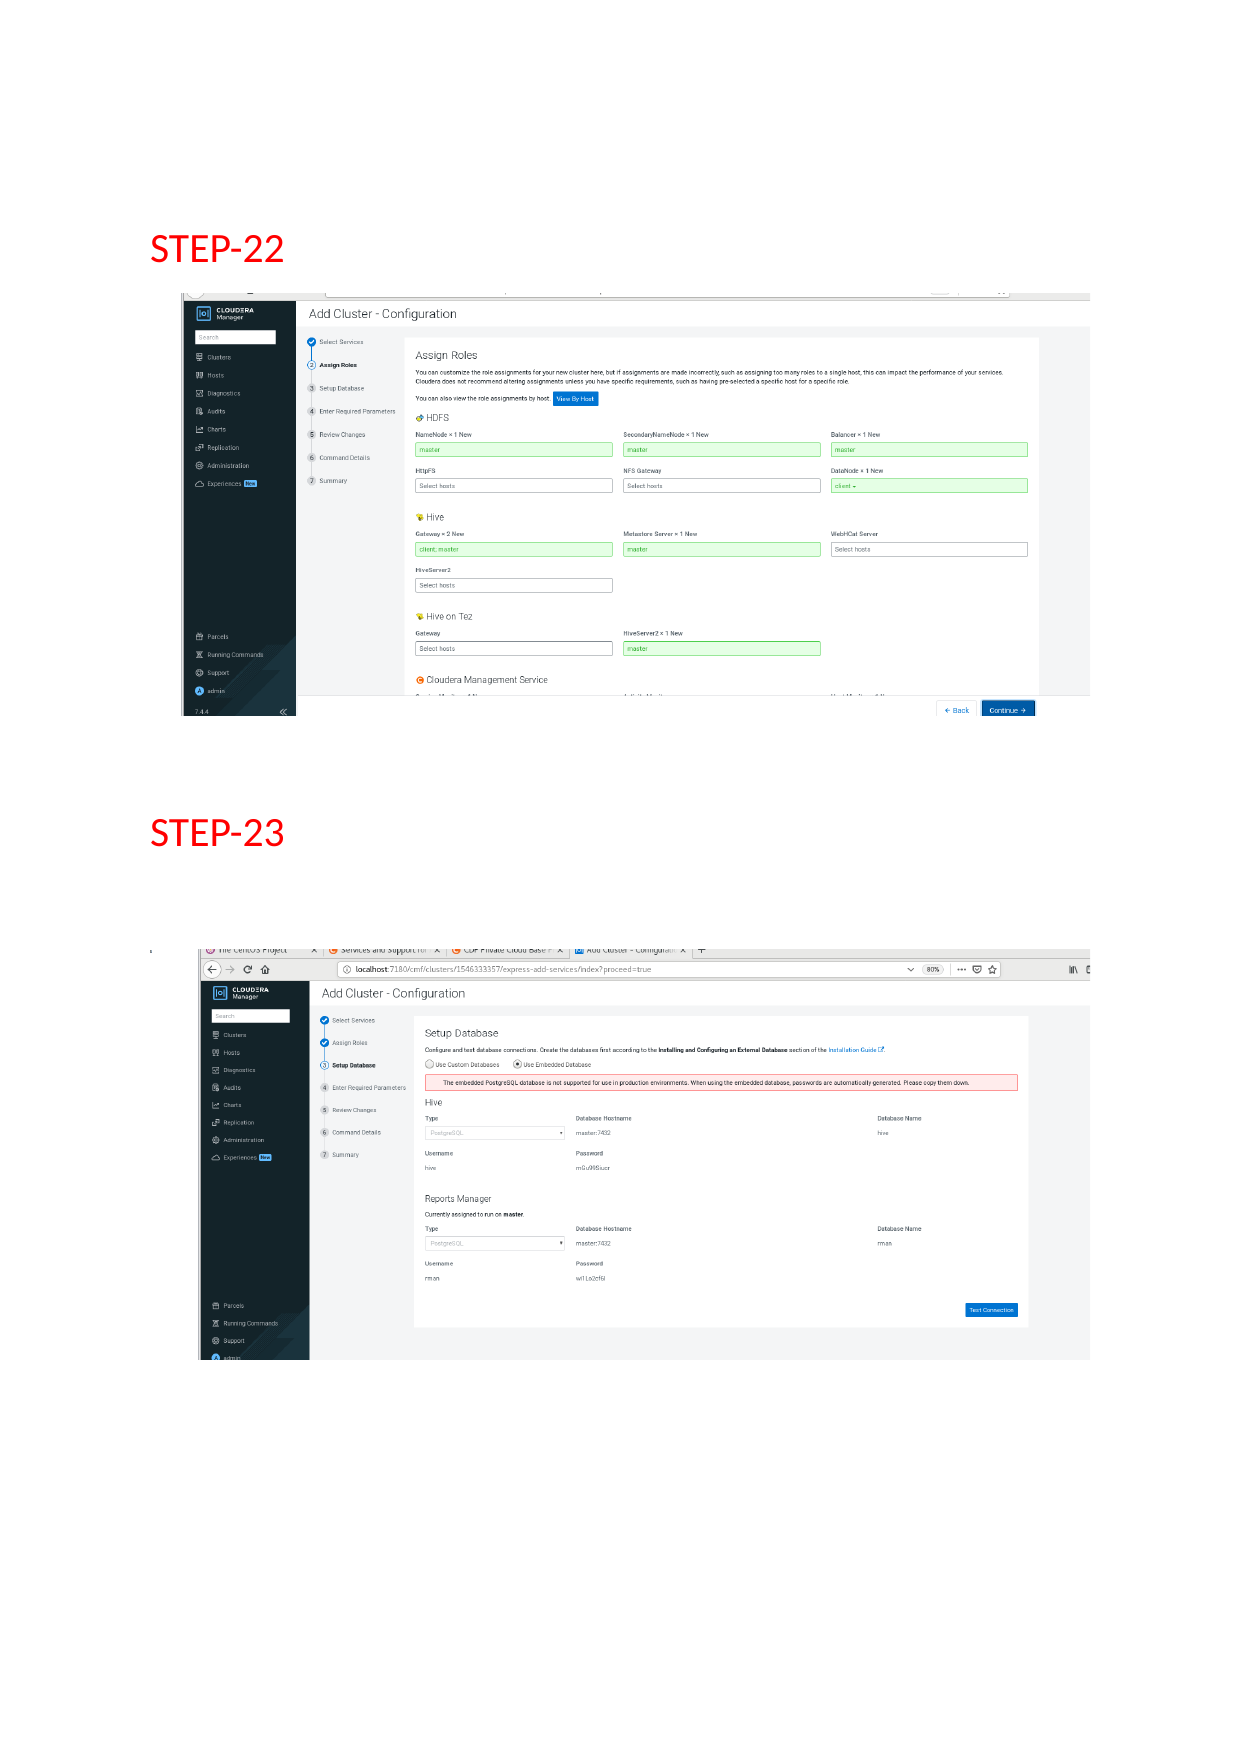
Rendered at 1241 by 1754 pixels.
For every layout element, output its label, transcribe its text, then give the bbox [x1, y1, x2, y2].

picture [150, 293, 1091, 716]
text STEP-23 [150, 806, 1090, 857]
text STEP-22 [150, 222, 1090, 272]
picture [150, 949, 1091, 1360]
